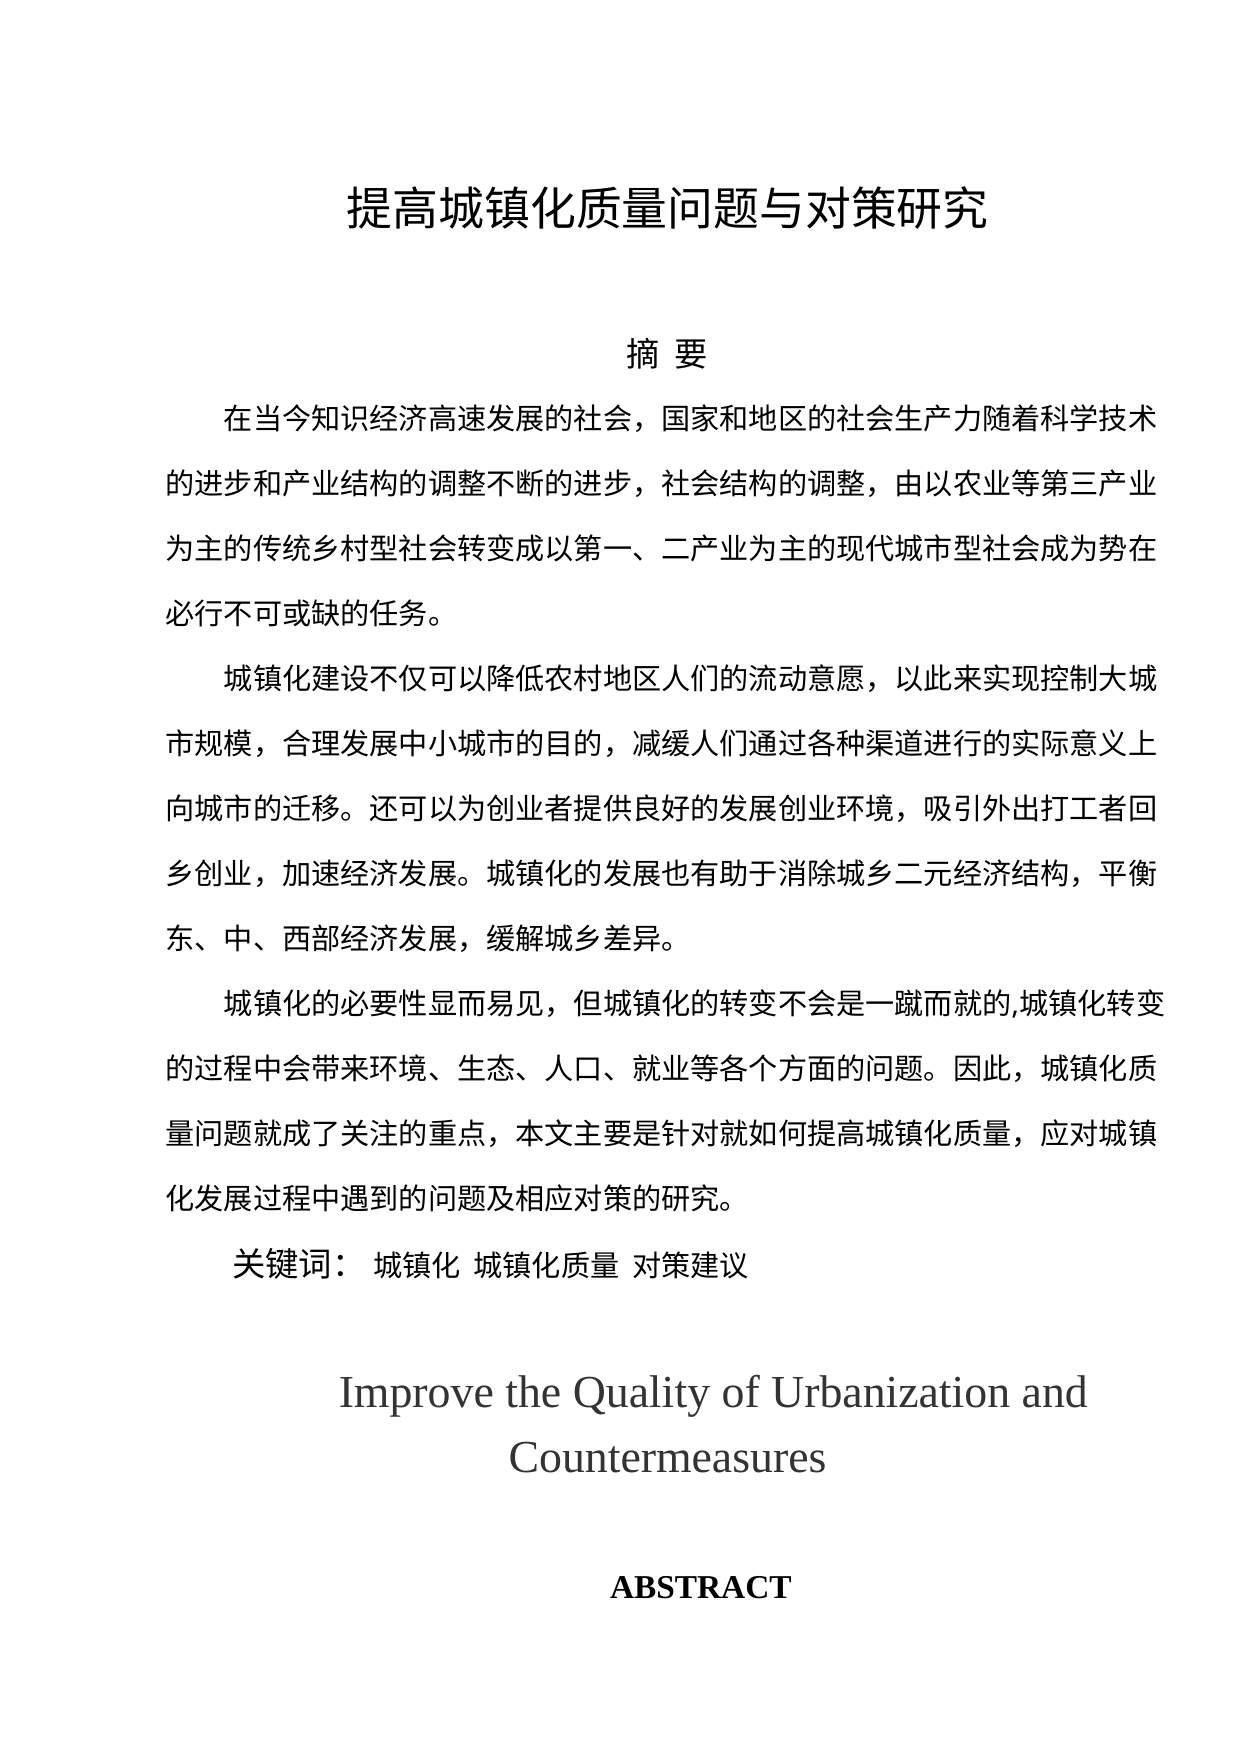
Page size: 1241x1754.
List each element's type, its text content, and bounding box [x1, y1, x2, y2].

text 城镇化的必要性显而易见，但城镇化的转变不会是一蹴而就的,城镇化转变的过程中会带来环境、生态、人口、就业等各个方面的问题。因此，城镇化质量问题就成了关注的重点，本文主要是针对就如何提高城镇化质量，应对城镇化发展过程中遇到的问题及相应对策的研究。 [165, 969, 1169, 1229]
text 关键词： 城镇化 城镇化质量 对策建议 [165, 1229, 1169, 1294]
text 摘 要 [165, 319, 1169, 384]
text 城镇化建设不仅可以降低农村地区人们的流动意愿，以此来实现控制大城市规模，合理发展中小城市的目的，减缓人们通过各种渠道进行的实际意义上向城市的迁移。还可以为创业者提供良好的发展创业环境，吸引外出打工者回乡创业，加速经济发展。城镇化的发展也有助于消除城乡二元经济结构，平衡东、中、西部经济发展，缓解城乡差异。 [165, 644, 1169, 969]
text ABSTRACT [165, 1554, 1169, 1619]
text Improve the Quality of Urbanization and Countermeasures [165, 1359, 1169, 1489]
text 在当今知识经济高速发展的社会，国家和地区的社会生产力随着科学技术的进步和产业结构的调整不断的进步，社会结构的调整，由以农业等第三产业为主的传统乡村型社会转变成以第一、二产业为主的现代城市型社会成为势在必行不可或缺的任务。 [165, 384, 1169, 644]
text 提高城镇化质量问题与对策研究 [165, 156, 1169, 254]
